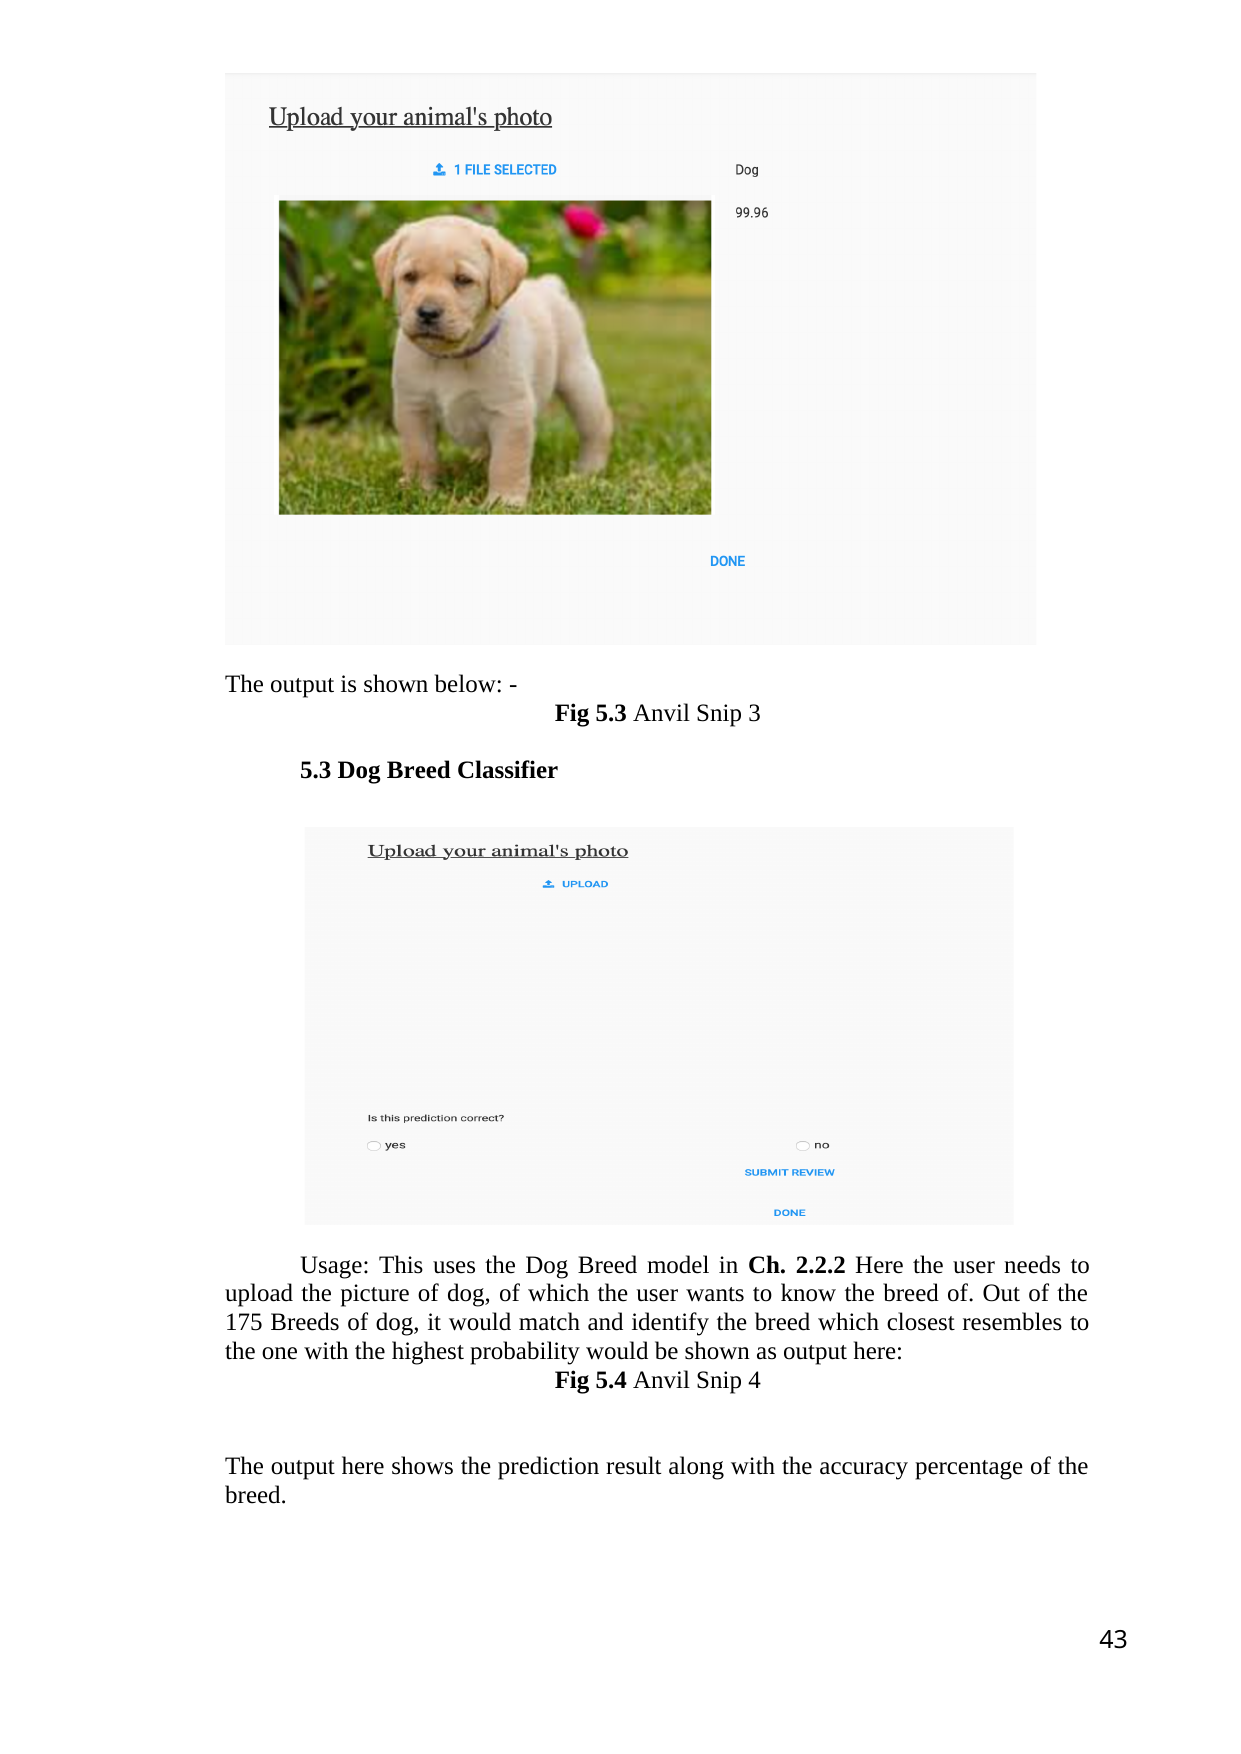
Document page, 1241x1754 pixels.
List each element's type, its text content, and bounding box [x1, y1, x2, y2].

text Fig 5.4 Anvil Snip 4 [225, 1365, 1090, 1393]
text 5.3 Dog Breed Classifier [225, 756, 1090, 784]
picture [304, 827, 1014, 1225]
text The output here shows the prediction result along with the accuracy percentage of the breed. [225, 1451, 1090, 1508]
text Fig 5.3 Anvil Snip 3 [225, 698, 1090, 727]
picture [225, 73, 1037, 645]
